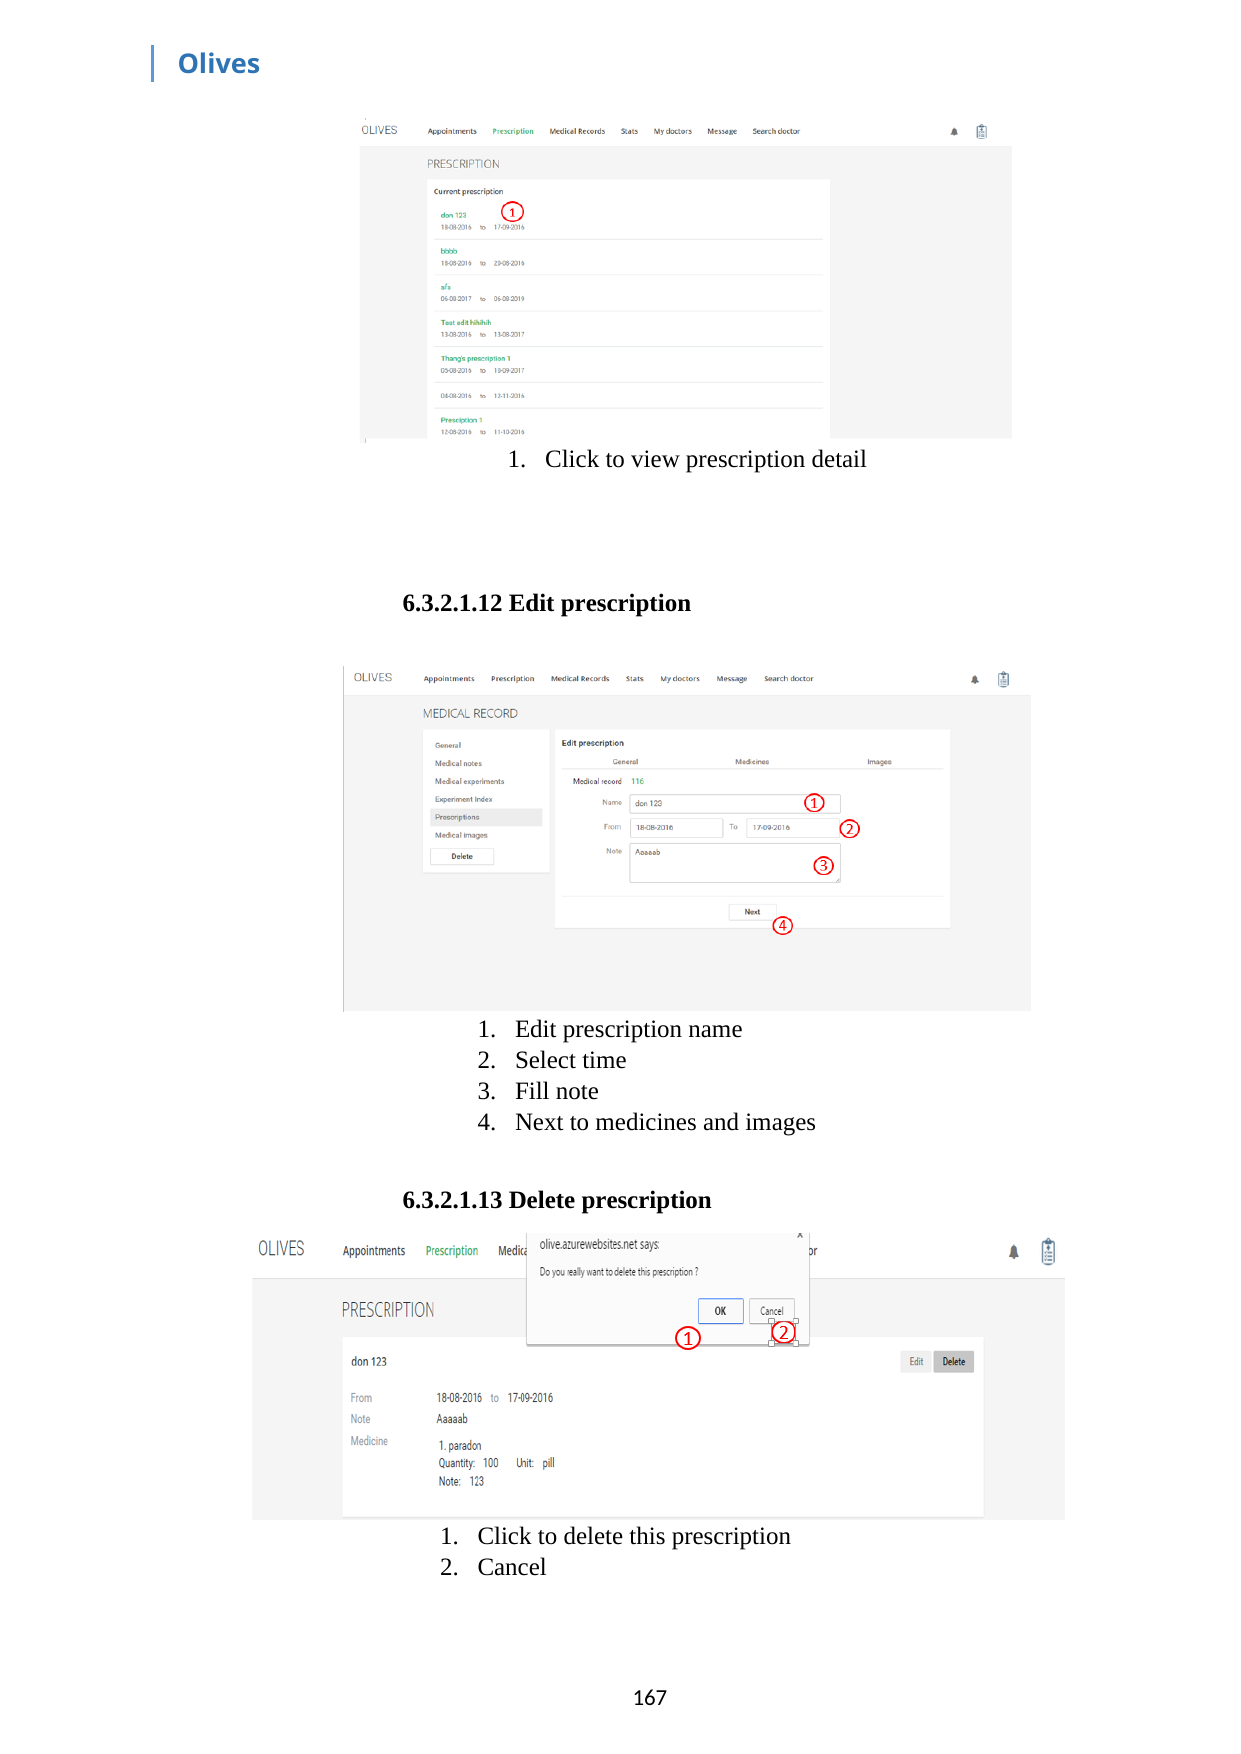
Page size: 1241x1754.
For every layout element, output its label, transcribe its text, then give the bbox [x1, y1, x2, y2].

list Click to delete this prescription [440, 1521, 1122, 1550]
text 6.3.2.1.13 Delete prescription [365, 1186, 1122, 1214]
list Cancel [440, 1552, 1122, 1581]
list Select time [477, 1045, 1122, 1073]
picture [359, 118, 1015, 443]
text 6.3.2.1.12 Edit prescription [365, 588, 1122, 616]
picture [343, 666, 1032, 1012]
list Click to view prescription detail [252, 444, 1122, 473]
picture [252, 1233, 1065, 1520]
list Fill note [477, 1076, 1122, 1104]
list Next to medicines and images [477, 1107, 1122, 1136]
list Edit prescription name [477, 1014, 1122, 1042]
